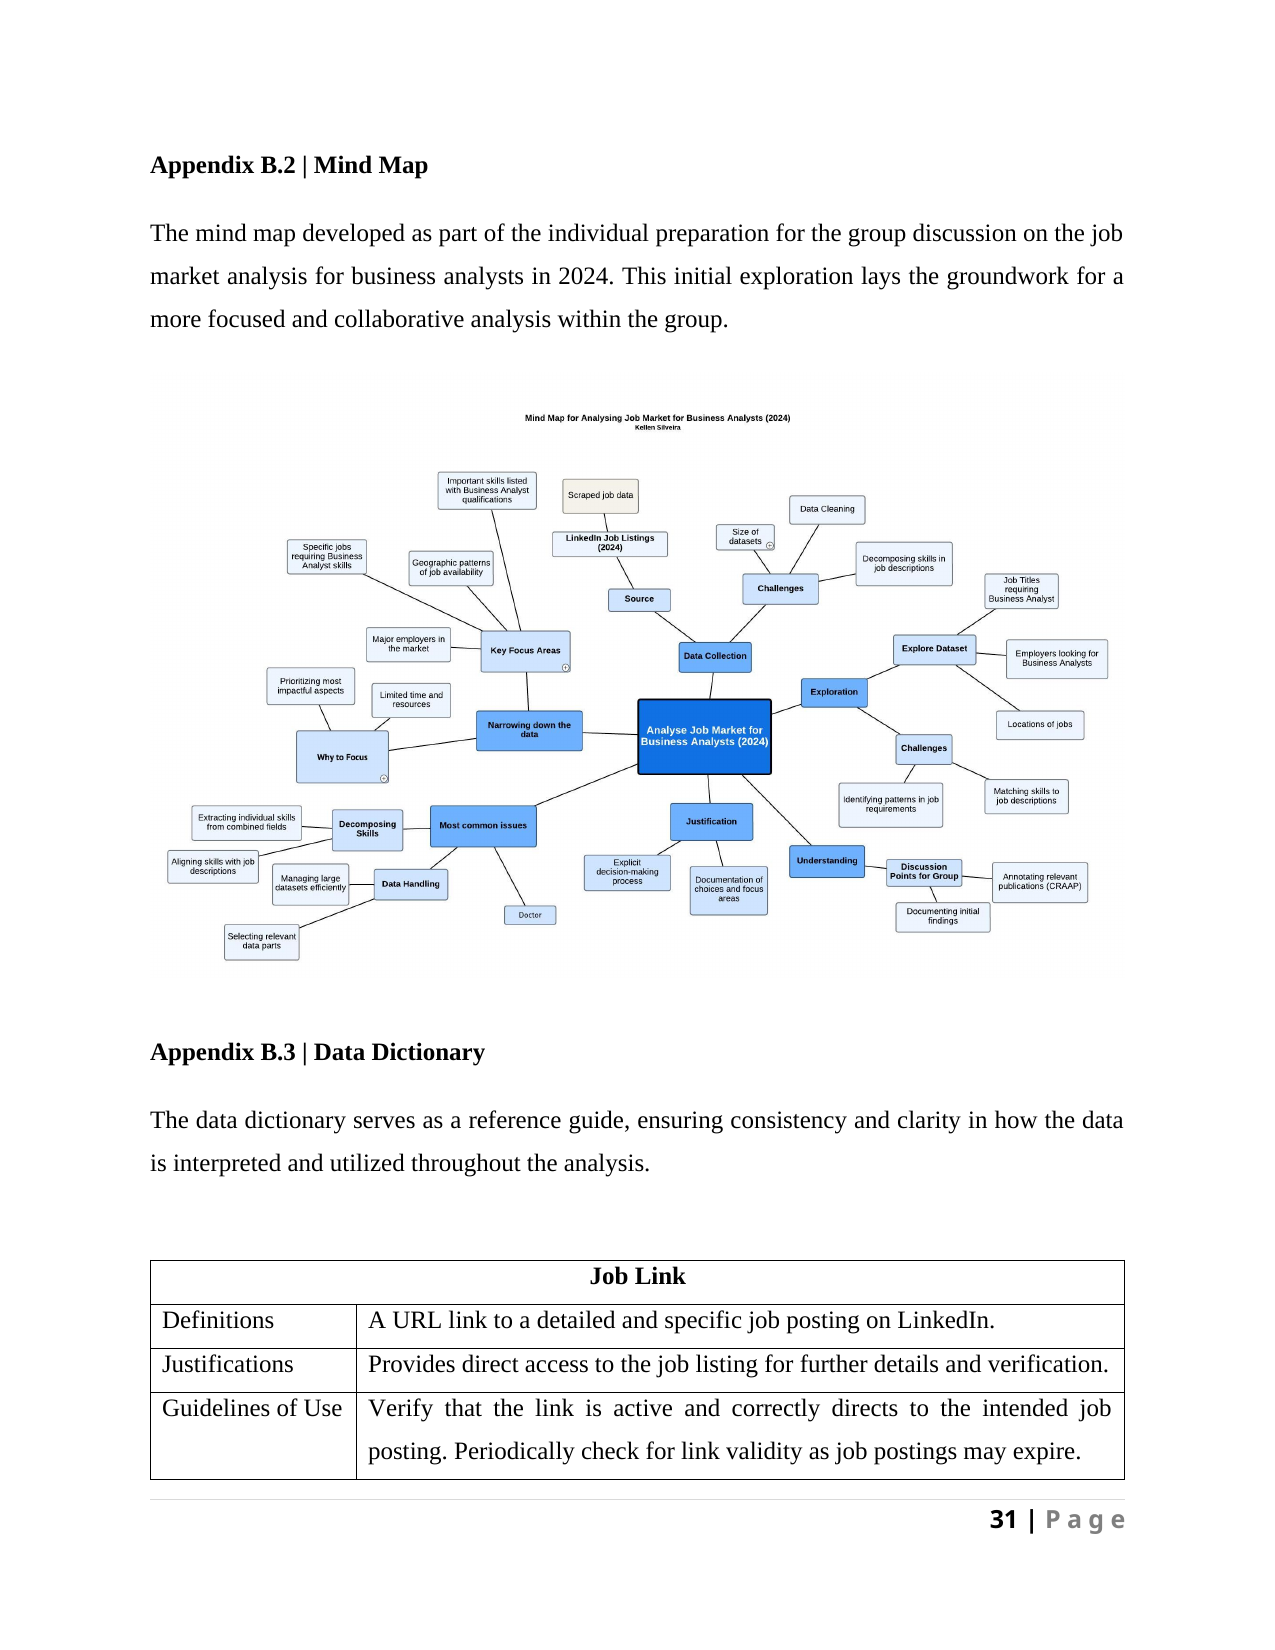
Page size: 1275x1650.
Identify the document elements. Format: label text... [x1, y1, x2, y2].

table_cell Verify that the link is active and correctly directs to the intended job posting. Periodically check for link validity as job postings may expire. [357, 1393, 1124, 1479]
picture [150, 372, 1125, 978]
text The mind map developed as part of the individual preparation for the group discussion on the job market analysis for business analysts in 2024. This initial exploration lays the groundwork for a more focused and collaborative analysis within the group. [150, 218, 1125, 333]
table_header Job Link [151, 1261, 1124, 1304]
text The data dictionary serves as a reference guide, ensuring consistency and clarity in how the data is interpreted and utilized throughout the analysis. [150, 1105, 1125, 1177]
table_cell Provides direct access to the job listing for further details and verification. [357, 1349, 1124, 1392]
table_cell Definitions [151, 1305, 356, 1348]
subtitle Appendix B.2 | Mind Map [150, 150, 1125, 179]
table_cell A URL link to a detailed and specific job posting on LinkedIn. [357, 1305, 1124, 1348]
subtitle Appendix B.3 | Data Dictionary [150, 1037, 1125, 1066]
table_cell Guidelines of Use [151, 1393, 356, 1479]
table_cell Justifications [151, 1349, 356, 1392]
